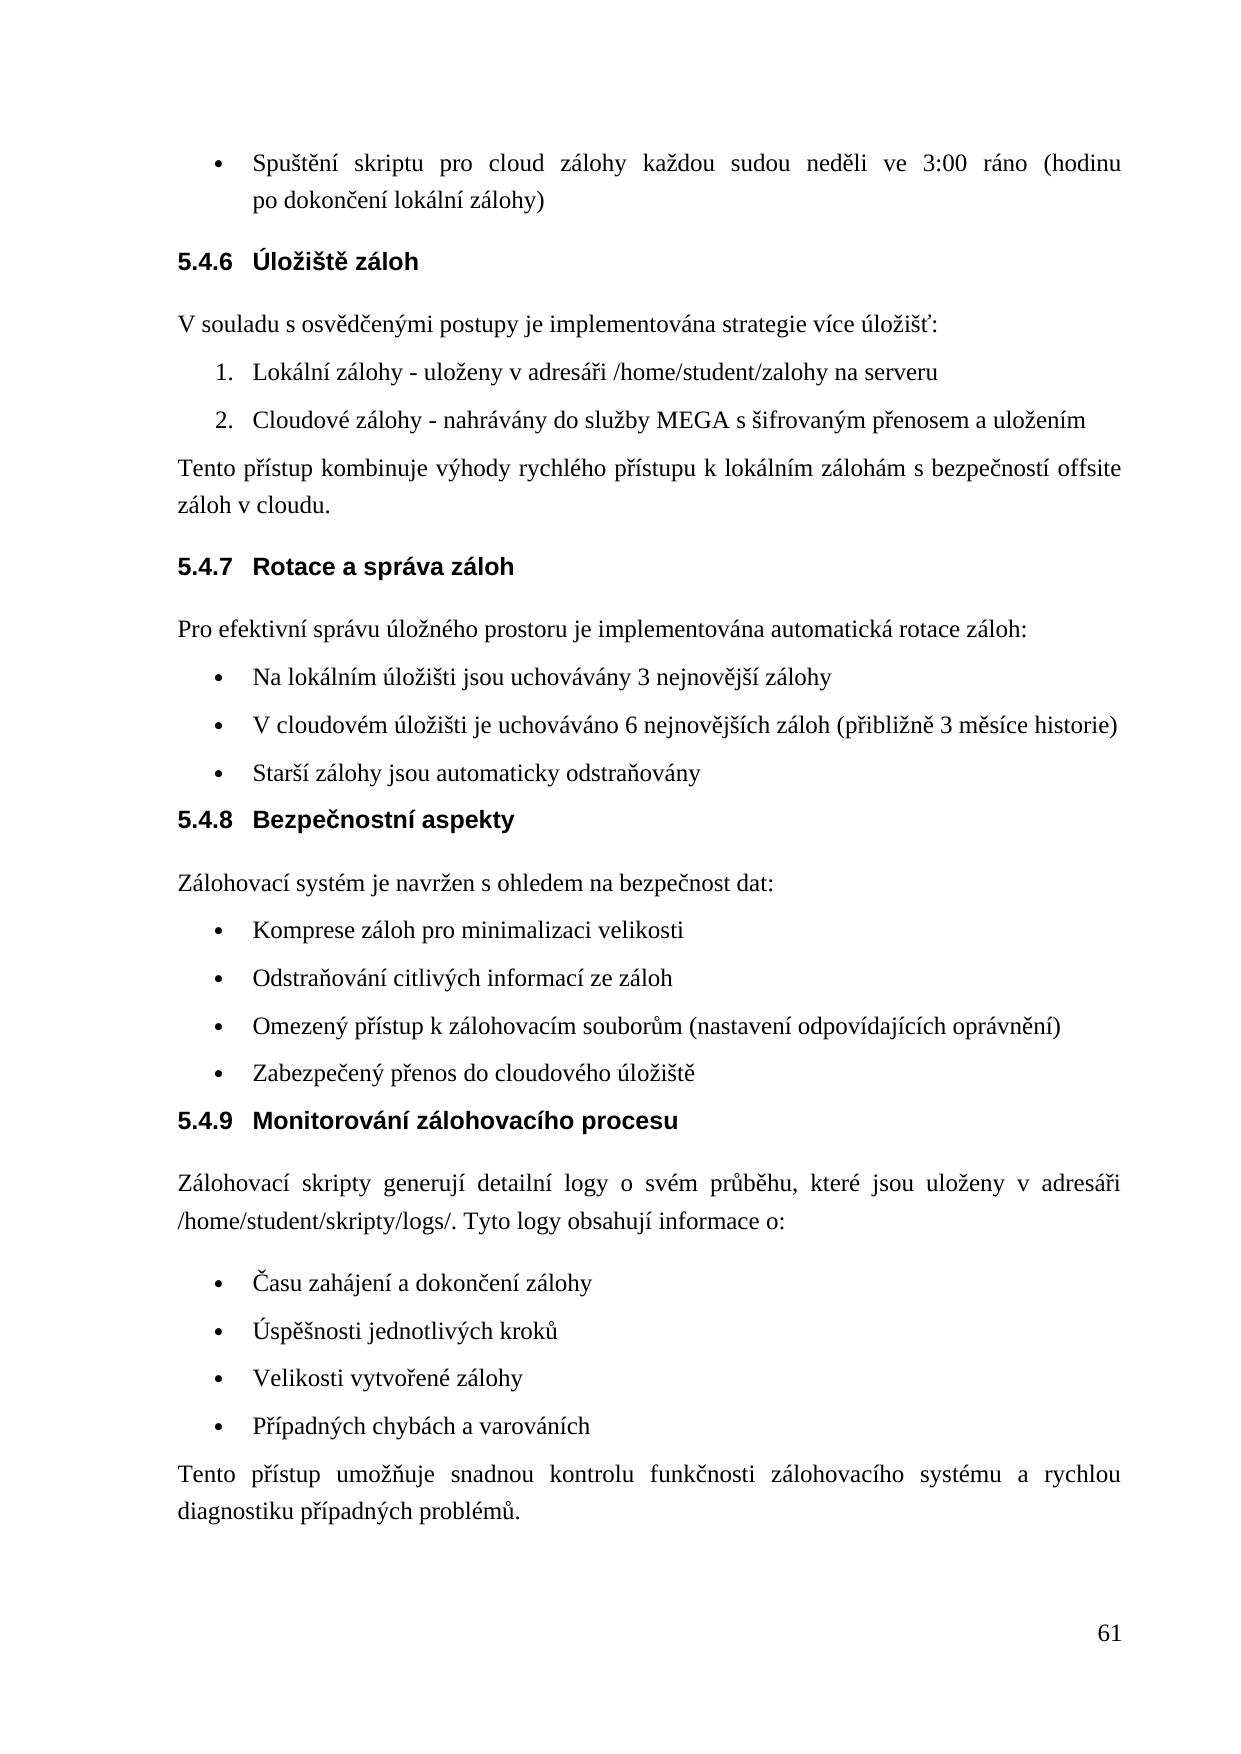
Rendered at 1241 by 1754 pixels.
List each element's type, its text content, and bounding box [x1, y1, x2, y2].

subtitle Rotace a správa záloh [177, 552, 1122, 581]
text Tento přístup umožňuje snadnou kontrolu funkčnosti zálohovacího systému a rychlou diagnostiku případných problémů. [177, 1459, 1122, 1525]
list Lokální zálohy - uloženy v adresáři /home/student/zalohy na serveru [215, 357, 1122, 386]
list Starší zálohy jsou automaticky odstraňovány [215, 758, 1122, 786]
list Zabezpečený přenos do cloudového úložiště [215, 1058, 1122, 1087]
subtitle Monitorování zálohovacího procesu [177, 1106, 1122, 1135]
list Času zahájení a dokončení zálohy [215, 1268, 1122, 1297]
list Odstraňování citlivých informací ze záloh [215, 963, 1122, 992]
list Cloudové zálohy - nahrávány do služby MEGA s šifrovaným přenosem a uložením [215, 405, 1122, 434]
list Komprese záloh pro minimalizaci velikosti [215, 915, 1122, 944]
text Zálohovací skripty generují detailní logy o svém průběhu, které jsou uloženy v adresáři /home/student/skripty/logs/. Tyto logy obsahují informace o: [177, 1168, 1122, 1234]
subtitle Úložiště záloh [177, 247, 1122, 276]
list V cloudovém úložišti je uchováváno 6 nejnovějších záloh (přibližně 3 měsíce historie) [215, 710, 1122, 739]
list Velikosti vytvořené zálohy [215, 1363, 1122, 1392]
text Zálohovací systém je navržen s ohledem na bezpečnost dat: [177, 868, 1122, 896]
text Pro efektivní správu úložného prostoru je implementována automatická rotace záloh: [177, 614, 1122, 643]
list Omezený přístup k zálohovacím souborům (nastavení odpovídajících oprávnění) [215, 1011, 1122, 1039]
list Na lokálním úložišti jsou uchovávány 3 nejnovější zálohy [215, 662, 1122, 691]
list Spuštění skriptu pro cloud zálohy každou sudou neděli ve 3:00 ráno (hodinu po dokončení lokální zálohy) [215, 148, 1122, 214]
list Úspěšnosti jednotlivých kroků [215, 1316, 1122, 1344]
text V souladu s osvědčenými postupy je implementována strategie více úložišť: [177, 309, 1122, 338]
list Případných chybách a varováních [215, 1411, 1122, 1440]
subtitle Bezpečnostní aspekty [177, 805, 1122, 834]
text Tento přístup kombinuje výhody rychlého přístupu k lokálním zálohám s bezpečností offsite záloh v cloudu. [177, 453, 1122, 519]
